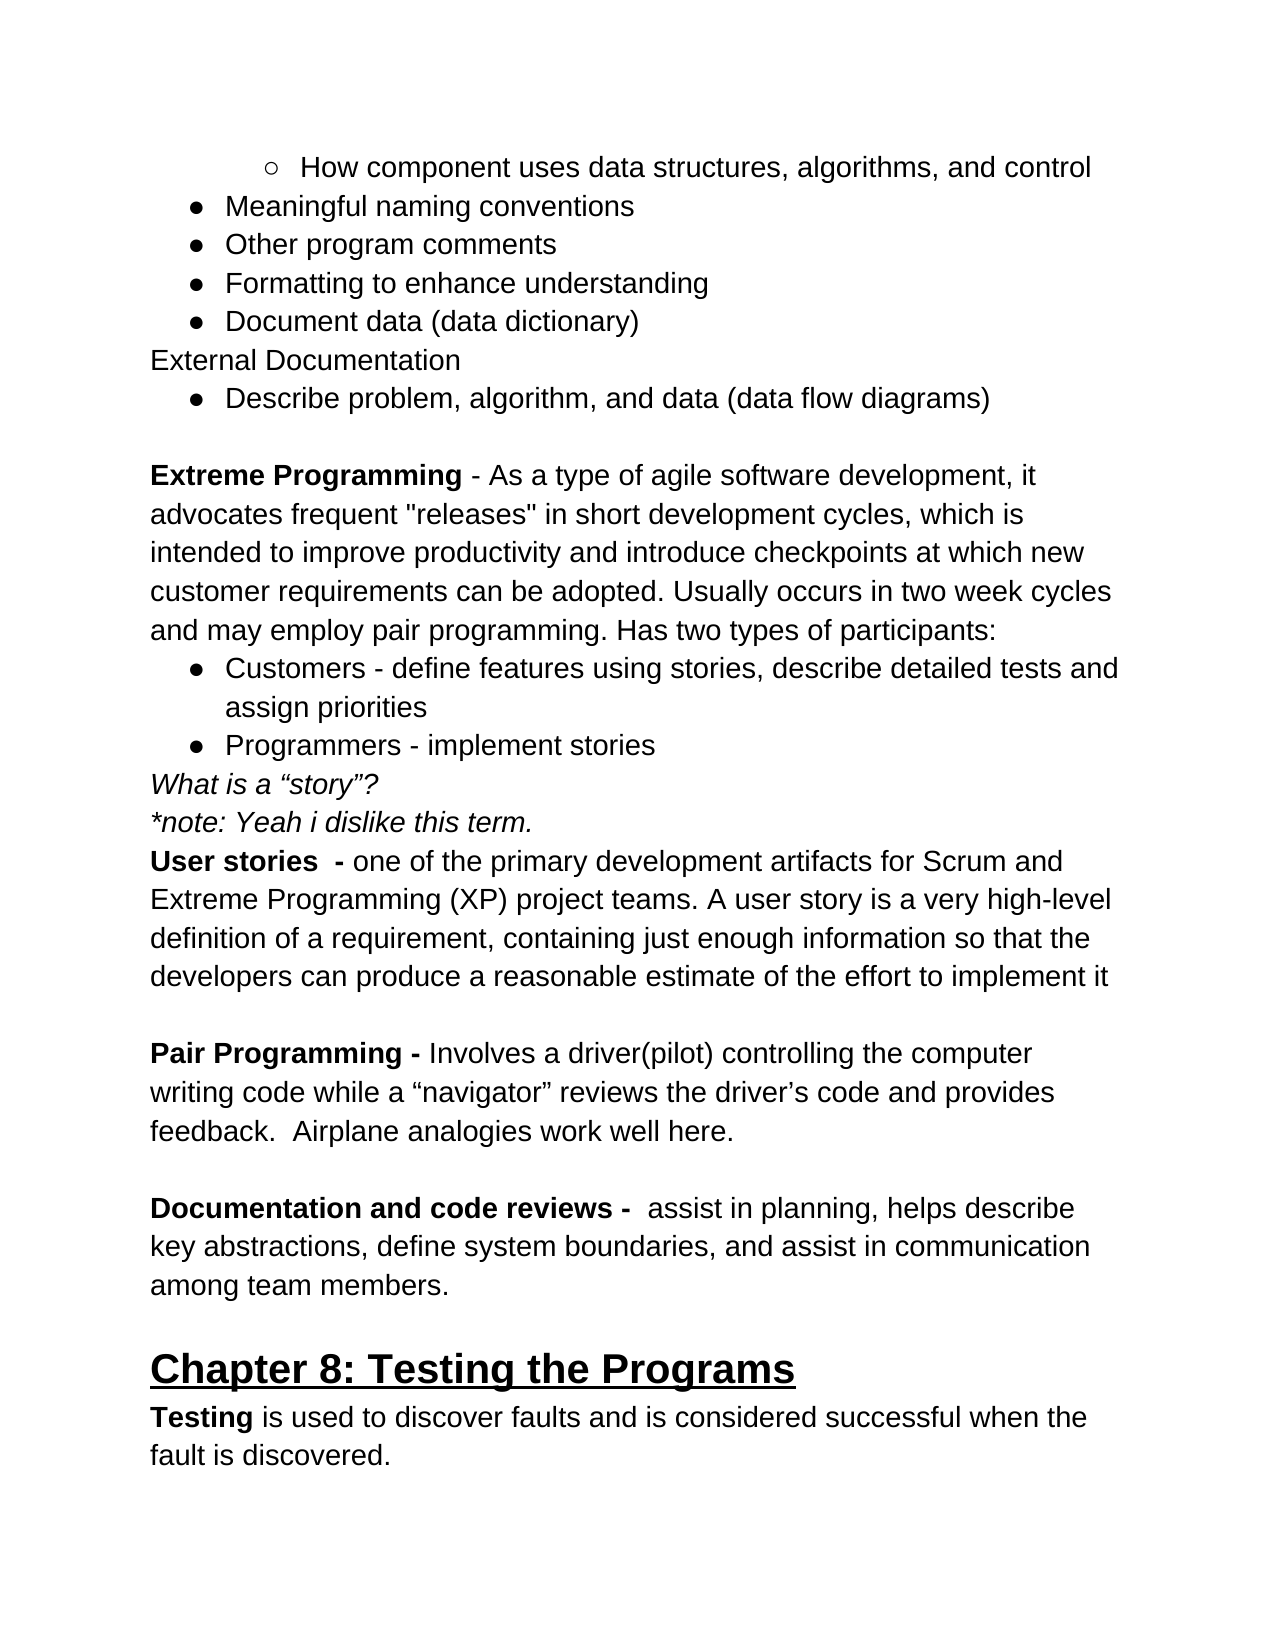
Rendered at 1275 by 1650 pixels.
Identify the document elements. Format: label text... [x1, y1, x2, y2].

list Describe problem, algorithm, and data (data flow diagrams) [187, 381, 1125, 415]
text External Documentation [150, 343, 1125, 376]
text Testing is used to discover faults and is considered successful when the fault is discovered. [150, 1400, 1125, 1472]
list Document data (data dictionary) [187, 304, 1125, 338]
list Programmers - implement stories [187, 728, 1125, 762]
list Other program comments [187, 227, 1125, 261]
text Chapter 8: Testing the Programs [150, 1345, 1125, 1393]
list Formatting to enhance understanding [187, 266, 1125, 299]
text Extreme Programming - As a type of agile software development, it advocates frequent "releases" in short development cycles, which is intended to improve productivity and introduce checkpoints at which new customer requirements can be adopted. Usually occurs in two week cycles and may employ pair programming. Has two types of participants: [150, 458, 1125, 646]
list How component uses data structures, algorithms, and control [262, 150, 1125, 183]
list Customers - define features using stories, describe detailed tests and assign priorities [187, 651, 1125, 723]
text Documentation and code reviews - assist in planning, helps describe key abstractions, define system boundaries, and assist in communication among team members. [150, 1191, 1125, 1301]
text User stories - one of the primary development artifacts for Scrum and Extreme Programming (XP) project teams. A user story is a very high-level definition of a requirement, containing just enough information so that the developers can produce a reasonable estimate of the effort to implement it [150, 844, 1125, 993]
text Pair Programming - Involves a driver(pilot) controlling the computer writing code while a “navigator” reviews the driver’s code and provides feedback. Airplane analogies work well here. [150, 1036, 1125, 1147]
text What is a “story”? *note: Yeah i dislike this term. [150, 767, 1125, 839]
list Meaningful naming conventions [187, 188, 1125, 222]
